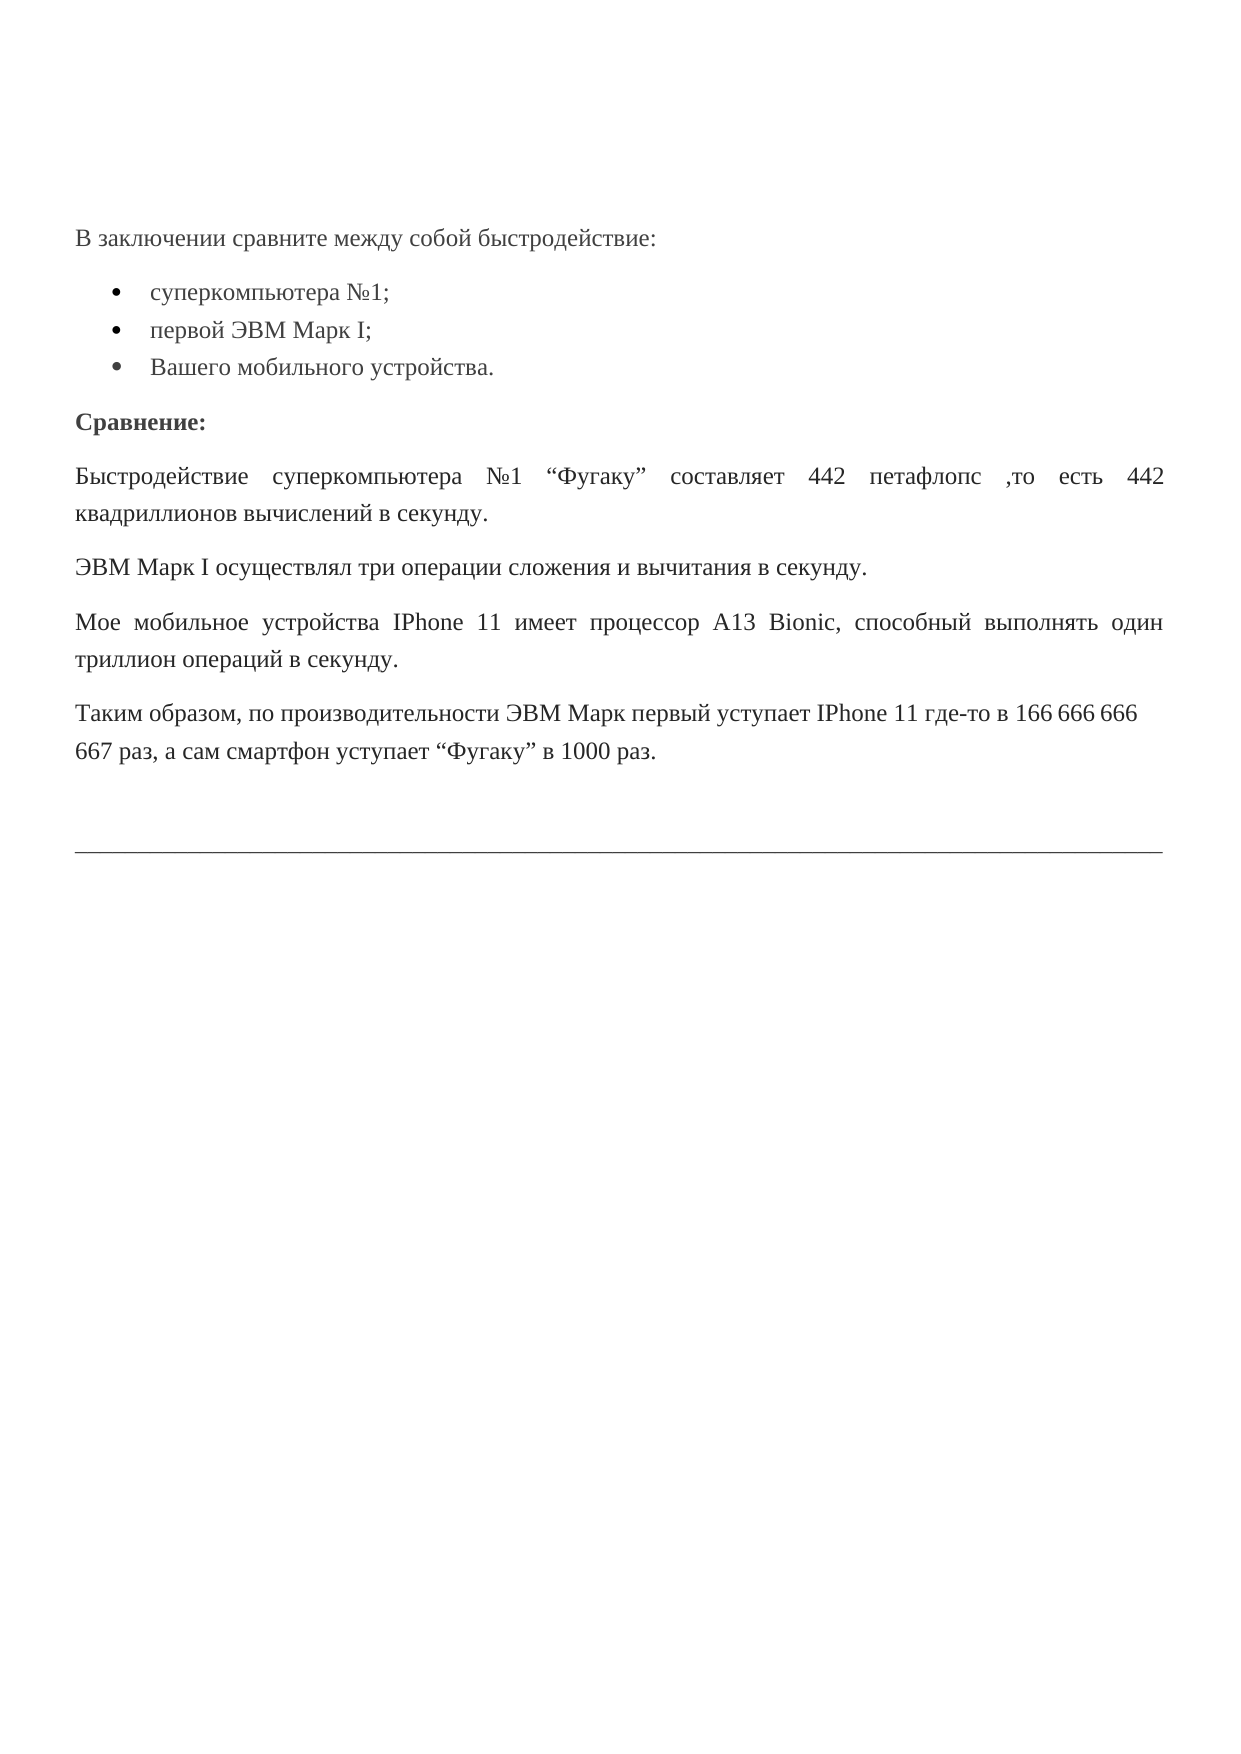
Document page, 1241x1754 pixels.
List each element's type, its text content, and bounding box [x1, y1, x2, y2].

text Сравнение: [75, 400, 1165, 437]
text В заключении сравните между собой быстродействие: [75, 217, 1165, 254]
text Таким образом, по производительности ЭВМ Марк первый уступает IPhone 11 где-то в 166 666 666 667 раз, а сам смартфон уступает “Фугаку” в 1000 раз. [75, 692, 1165, 804]
text Быстродействие суперкомпьютера №1 “Фугаку” составляет 442 петафлопс ,то есть 442 квадриллионов вычислений в секунду. [75, 454, 1165, 529]
list Вашего мобильного устройства. [112, 346, 1165, 383]
text _______________________________________________________________________________________ [75, 821, 1165, 858]
text Мое мобильное устройства IPhone 11 имеет процессор A13 Bionic, способный выполнять один триллион операций в секунду. [75, 600, 1165, 675]
text ЭВМ Марк I осуществлял три операции сложения и вычитания в секунду. [75, 546, 1165, 583]
list первой ЭВМ Марк I; [112, 308, 1165, 346]
list суперкомпьютера №1; [112, 271, 1165, 308]
